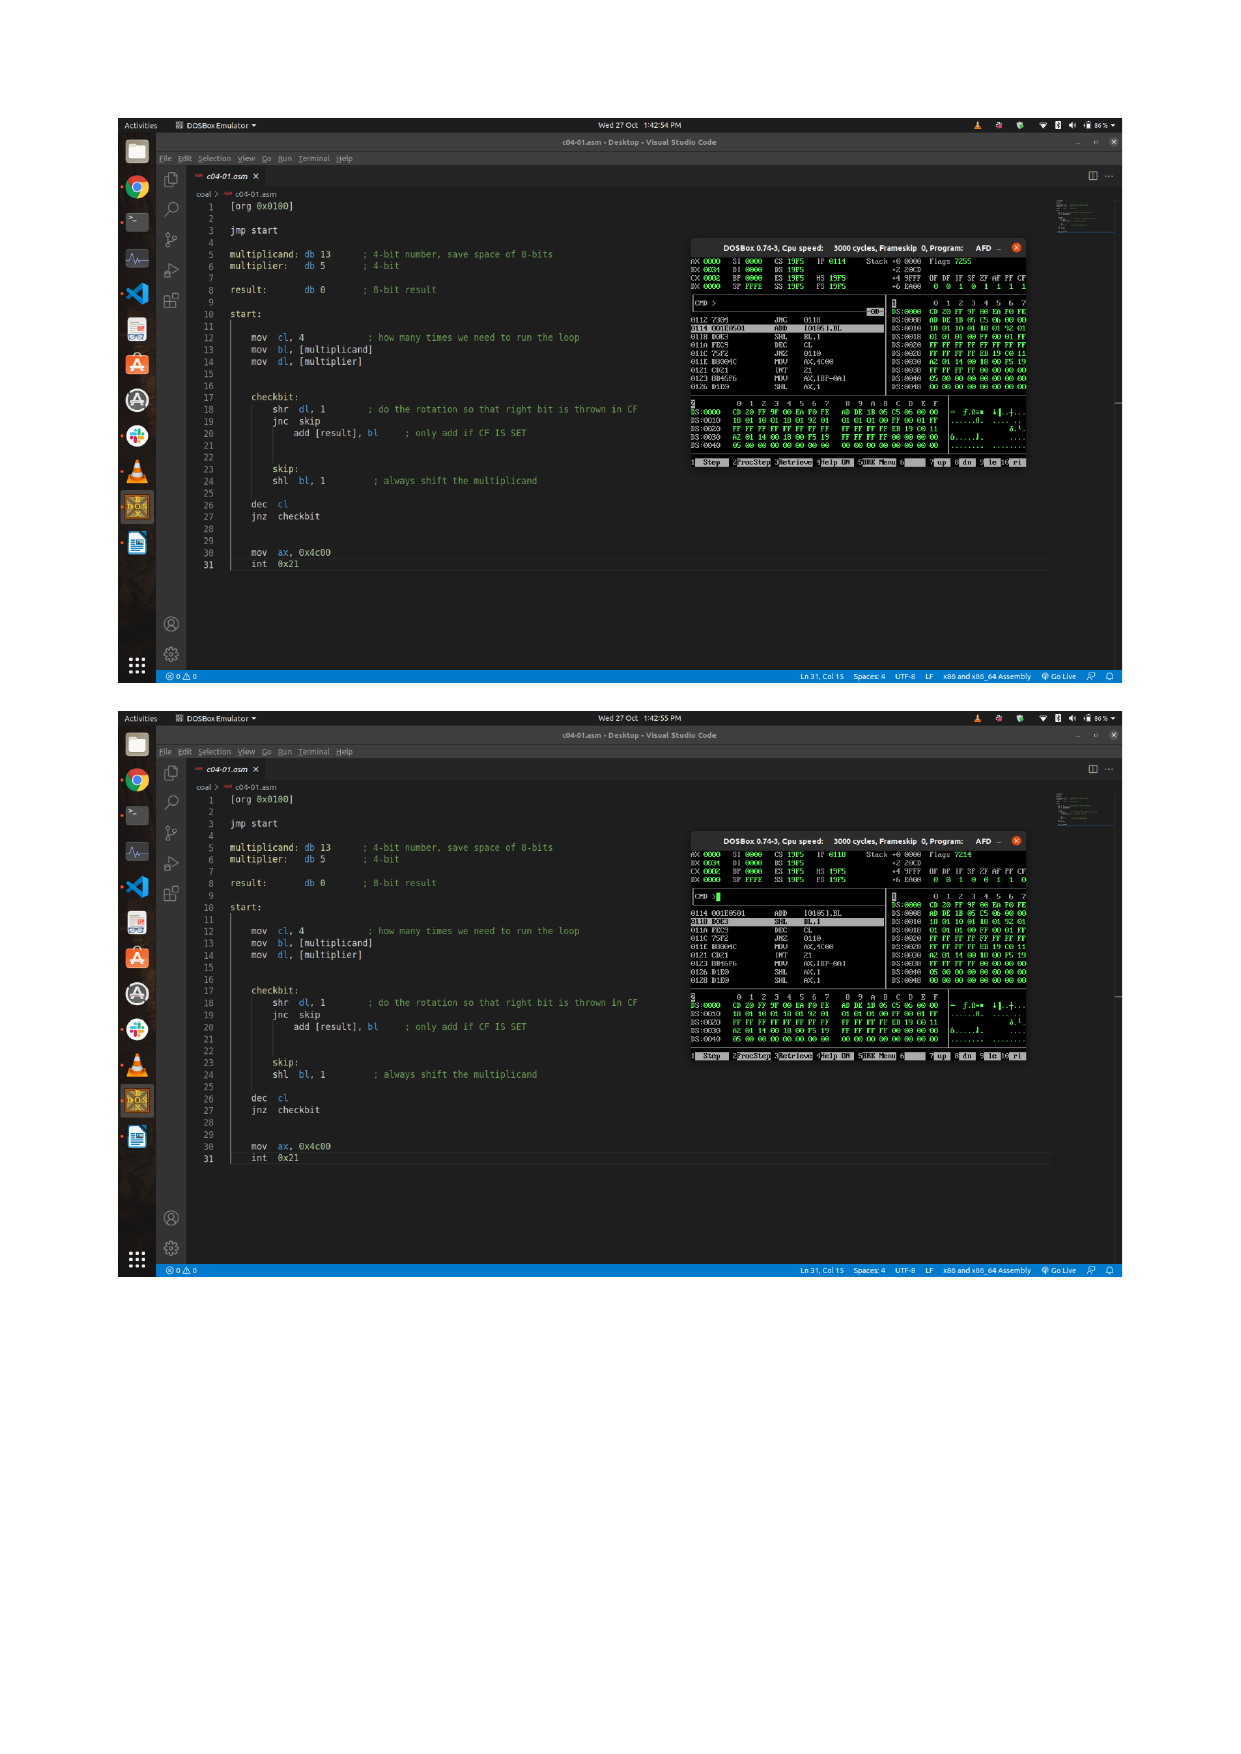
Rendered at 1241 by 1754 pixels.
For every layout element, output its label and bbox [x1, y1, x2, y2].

picture [118, 711, 1123, 1277]
picture [118, 118, 1123, 683]
